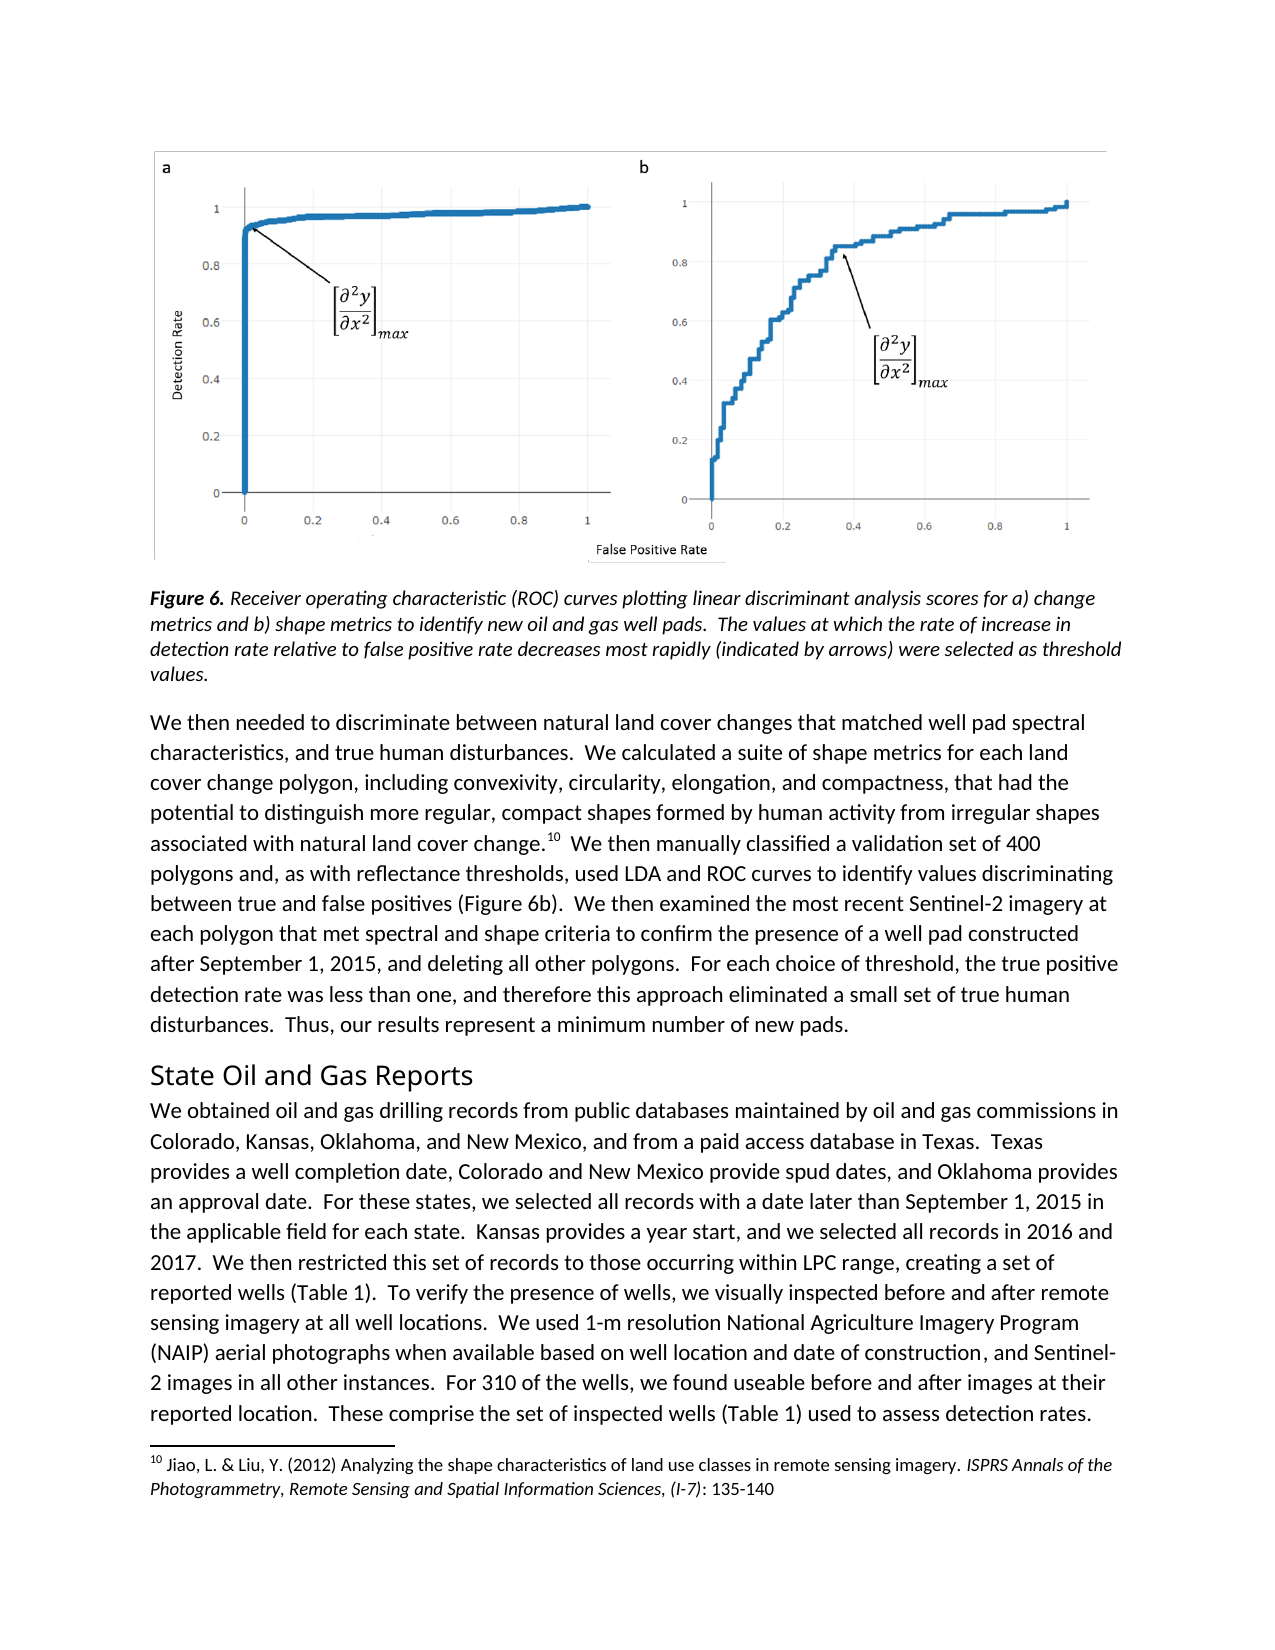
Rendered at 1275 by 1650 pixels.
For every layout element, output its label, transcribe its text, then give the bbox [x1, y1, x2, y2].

subtitle State Oil and Gas Reports [150, 1057, 1125, 1094]
text Figure 6. Receiver operating characteristic (ROC) curves plotting linear discriminant analysis scores for a) change metrics and b) shape metrics to identify new oil and gas well pads. The values at which the rate of increase in detection rate relative to false positive rate decreases most rapidly (indicated by arrows) were selected as threshold values. [150, 585, 1125, 687]
picture [150, 150, 1107, 567]
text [150, 1097, 1125, 1427]
text We then needed to discriminate between natural land cover changes that matched well pad spectral characteristics, and true human disturbances. We calculated a suite of shape metrics for each land cover change polygon, including convexivity, circularity, elongation, and compactness, that had the potential to distinguish more regular, compact shapes formed by human activity from irregular shapes associated with natural land cover change. We then manually classified a validation set of 400 polygons and, as with reflectance thresholds, used LDA and ROC curves to identify values discriminating between true and false positives (Figure 6b). We then examined the most recent Sentinel-2 imagery at each polygon that met spectral and shape criteria to confirm the presence of a well pad constructed after September 1, 2015, and deleting all other polygons. For each choice of threshold, the true positive detection rate was less than one, and therefore this approach eliminated a small set of true human disturbances. Thus, our results represent a minimum number of new pads. [150, 708, 1125, 1038]
